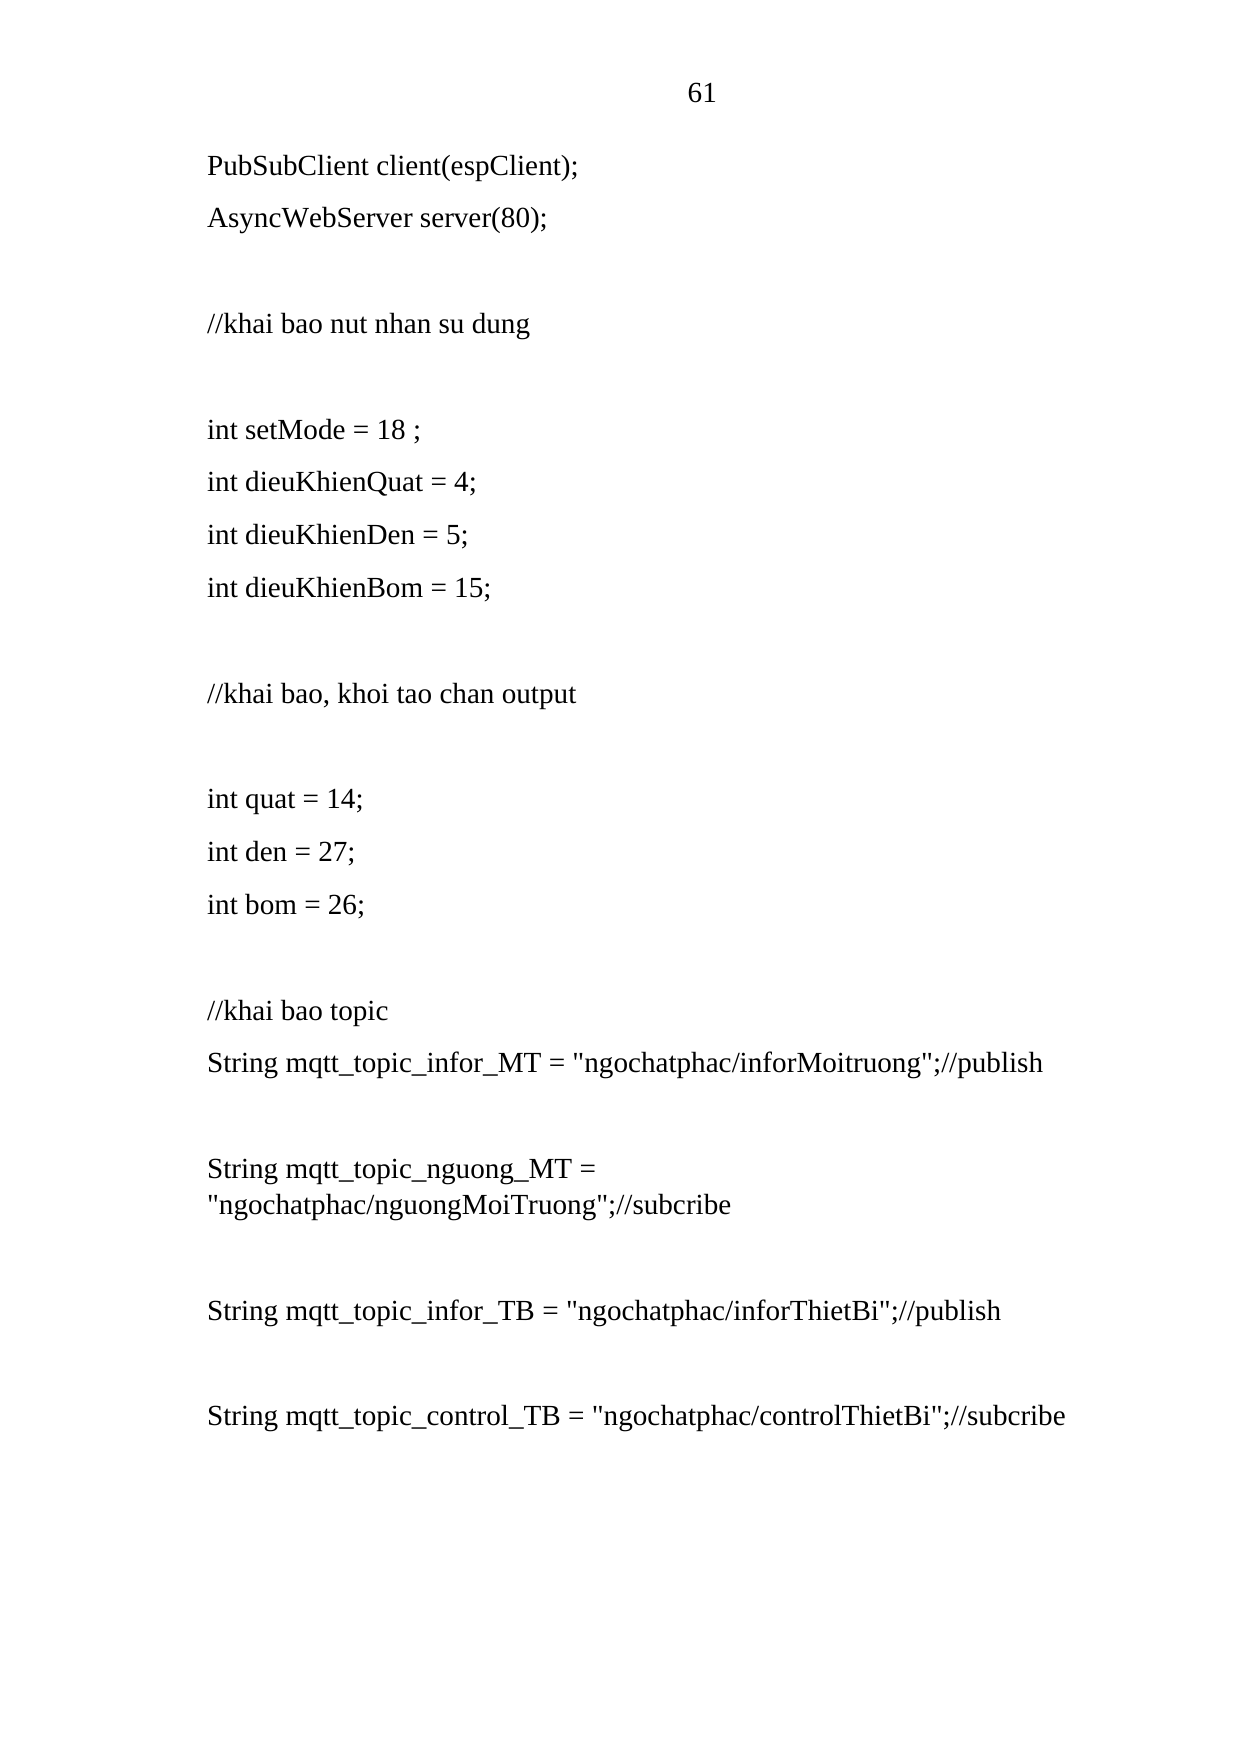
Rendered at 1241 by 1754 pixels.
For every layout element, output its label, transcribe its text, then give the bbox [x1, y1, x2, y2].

text int bom = 26; [207, 887, 1122, 921]
text //khai bao, khoi tao chan output [207, 676, 1122, 709]
text int dieuKhienQuat = 4; [207, 464, 1122, 498]
text int quat = 14; [207, 781, 1122, 815]
text int setMode = 18 ; [207, 412, 1122, 445]
text //khai bao nut nhan su dung [207, 306, 1122, 340]
text //khai bao topic [207, 993, 1122, 1026]
text String mqtt_topic_infor_TB = "ngochatphac/inforThietBi";//publish [207, 1293, 1122, 1326]
text int dieuKhienDen = 5; [207, 517, 1122, 551]
text int dieuKhienBom = 15; [207, 570, 1122, 604]
text int den = 27; [207, 834, 1122, 868]
text String mqtt_topic_control_TB = "ngochatphac/controlThietBi";//subcribe [207, 1398, 1122, 1432]
text String mqtt_topic_infor_MT = "ngochatphac/inforMoitruong";//publish [207, 1046, 1122, 1079]
text String mqtt_topic_nguong_MT = "ngochatphac/nguongMoiTruong";//subcribe [207, 1151, 1122, 1221]
text AsyncWebServer server(80); [207, 201, 1122, 234]
text PubSubClient client(espClient); [207, 148, 1122, 181]
